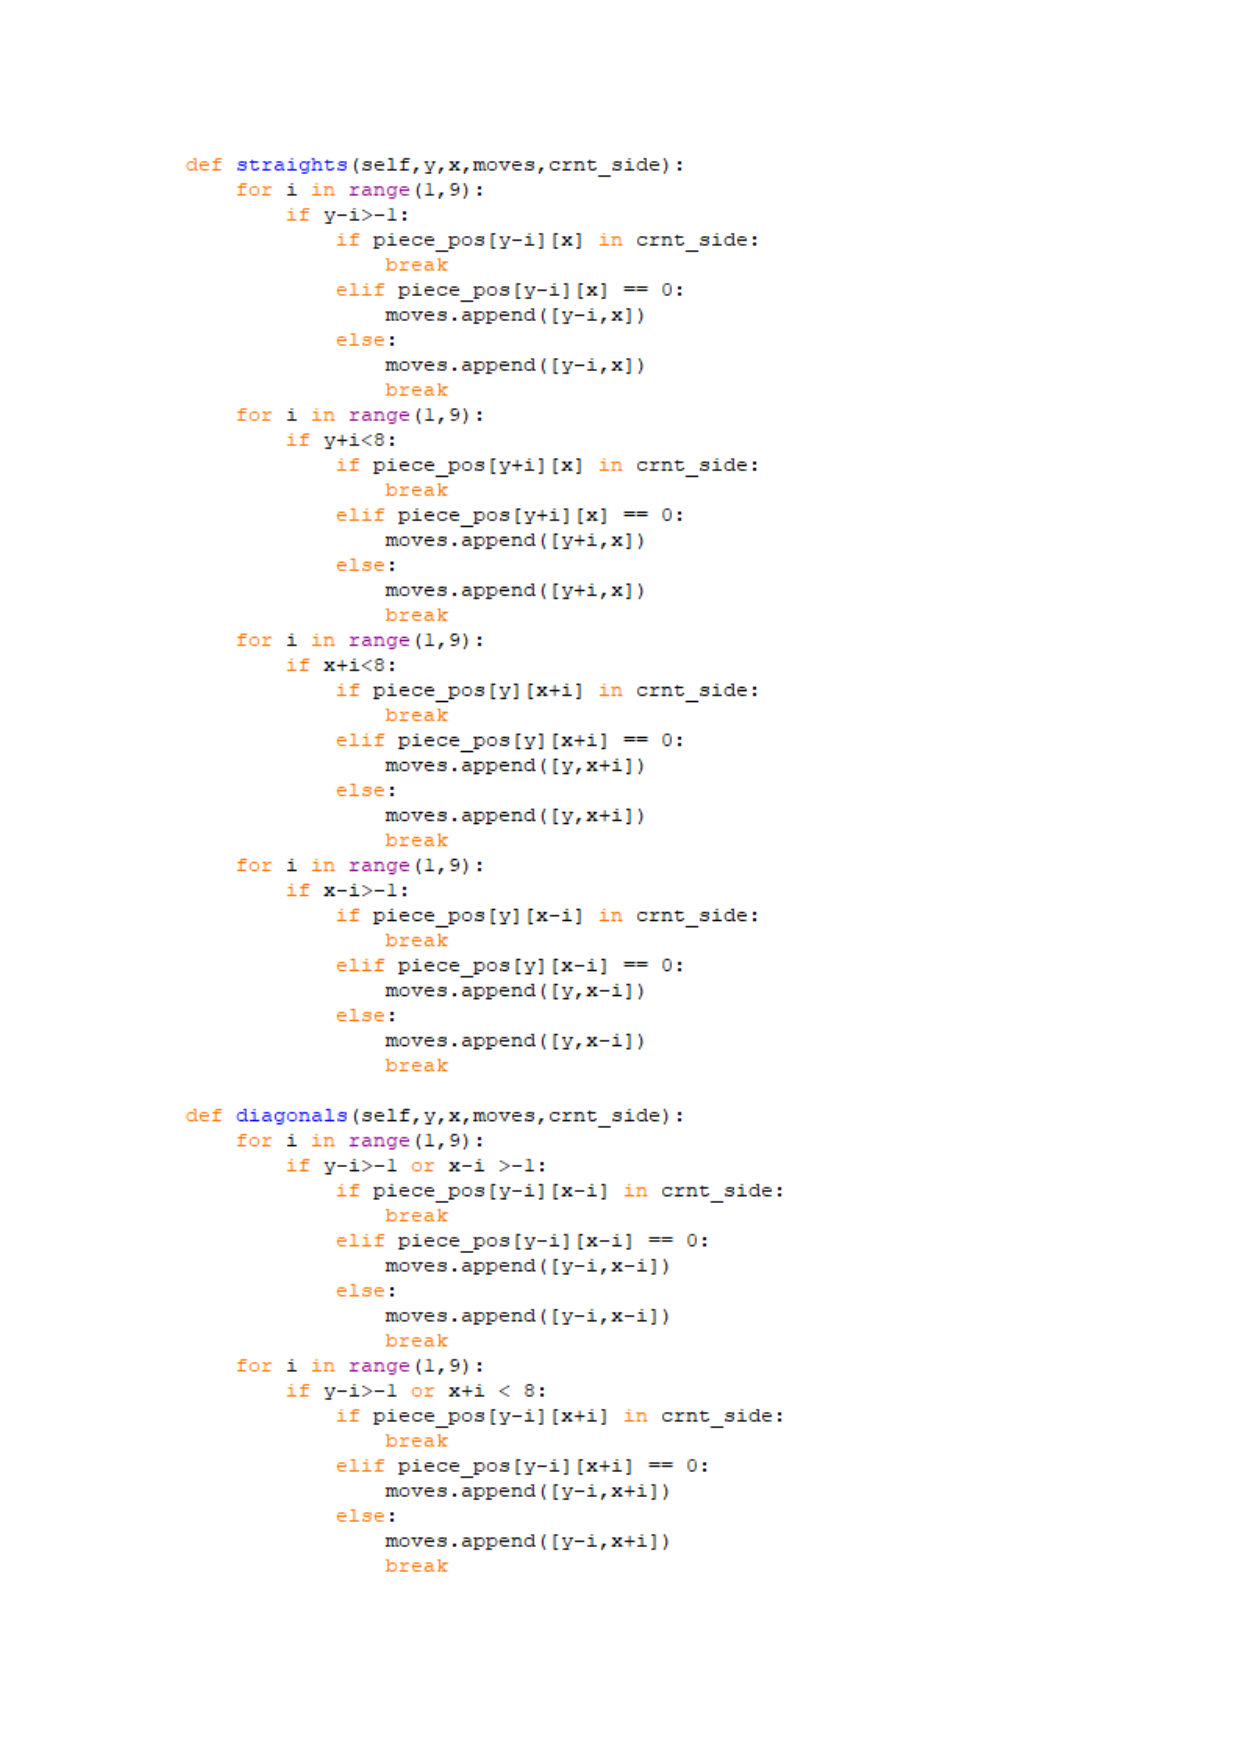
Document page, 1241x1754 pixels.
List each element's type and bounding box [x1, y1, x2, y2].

picture [150, 150, 1008, 1583]
